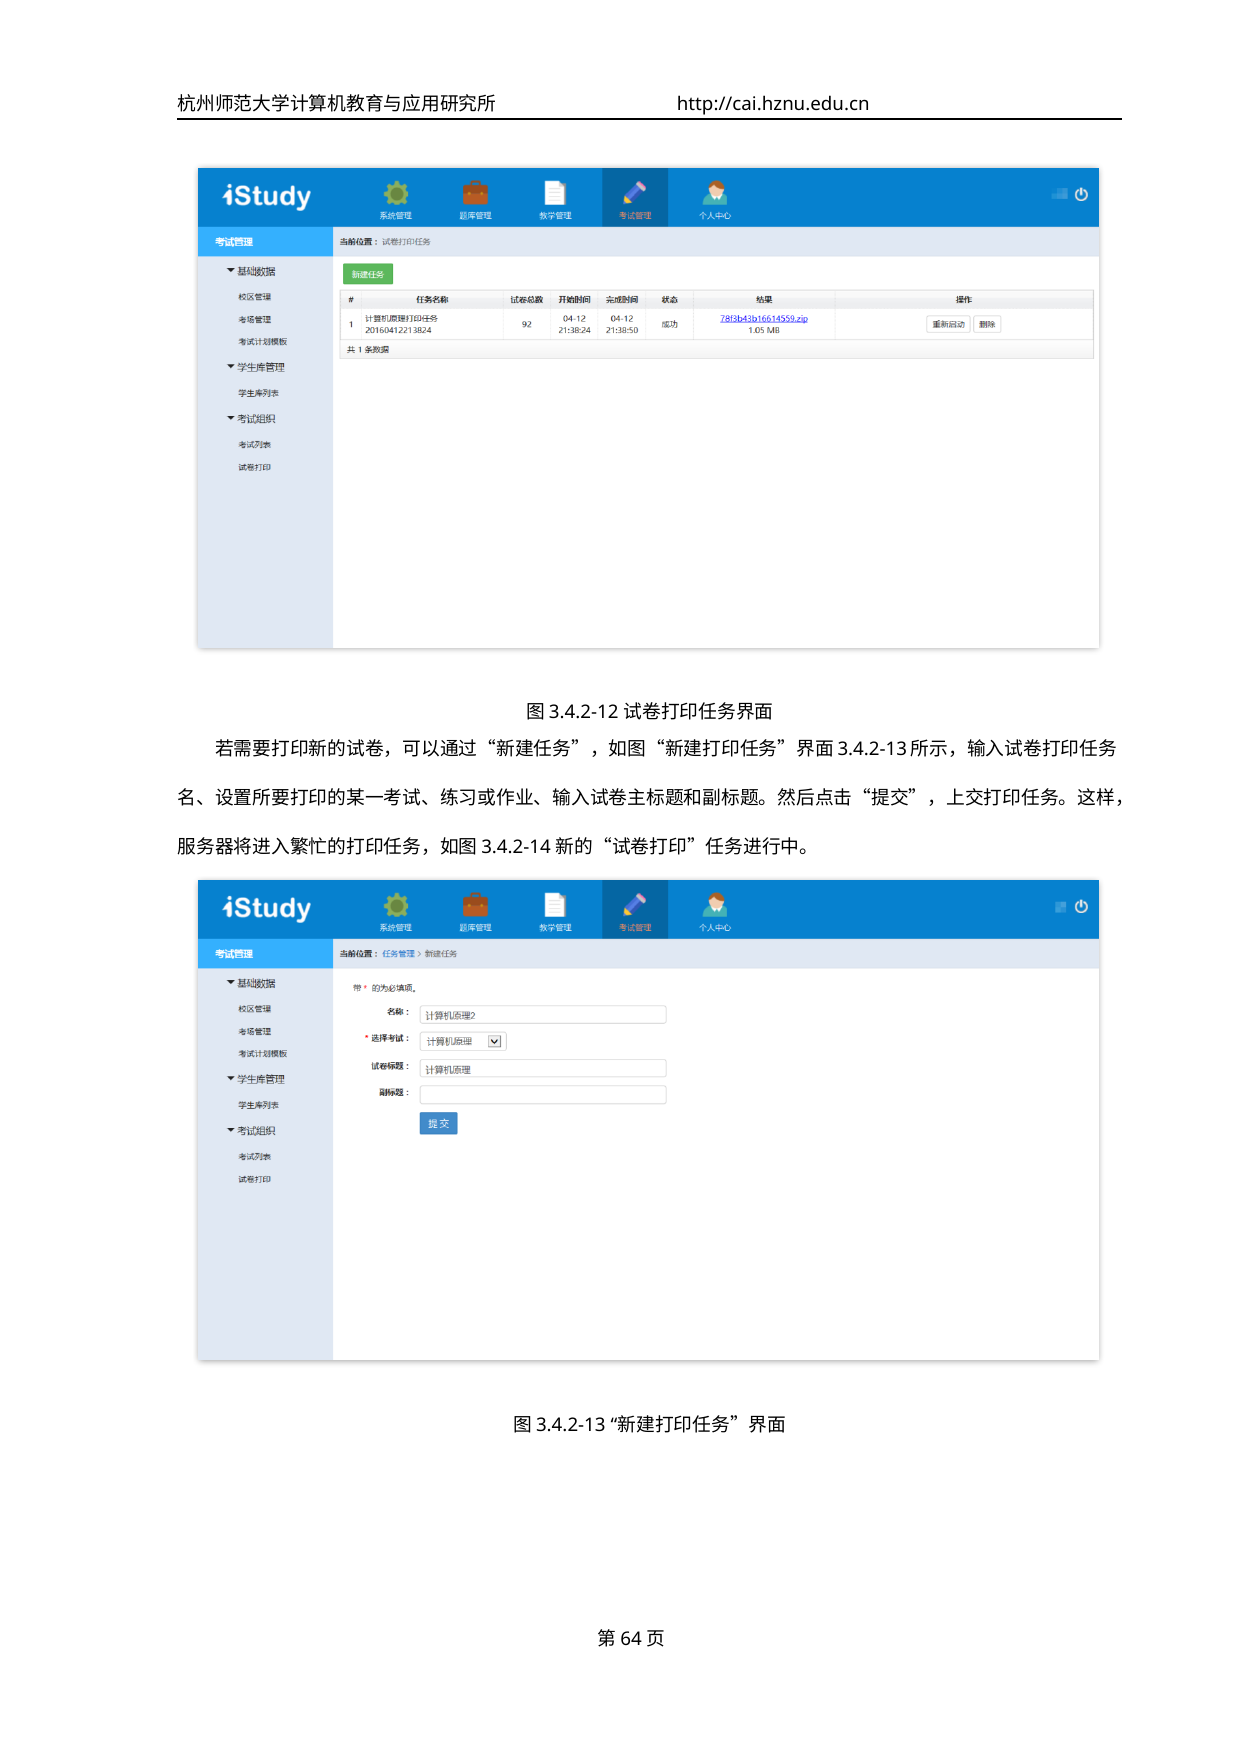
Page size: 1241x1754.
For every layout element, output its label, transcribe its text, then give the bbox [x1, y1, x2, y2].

picture [198, 168, 1099, 648]
text 若需要打印新的试卷，可以通过“新建任务”，如图“新建打印任务”界面3.4.2-13所示，输入试卷打印任务名、设置所要打印的某一考试、练习或作业、输入试卷主标题和副标题。然后点击“提交”，上交打印任务。这样，服务器将进入繁忙的打印任务，如图3.4.2-14 新的“试卷打印”任务进行中。 [177, 731, 1122, 861]
text 图3.4.2-12 试卷打印任务界面 [177, 694, 1122, 727]
text 图3.4.2-13 “新建打印任务”界面 [177, 1407, 1122, 1440]
picture [198, 880, 1099, 1360]
